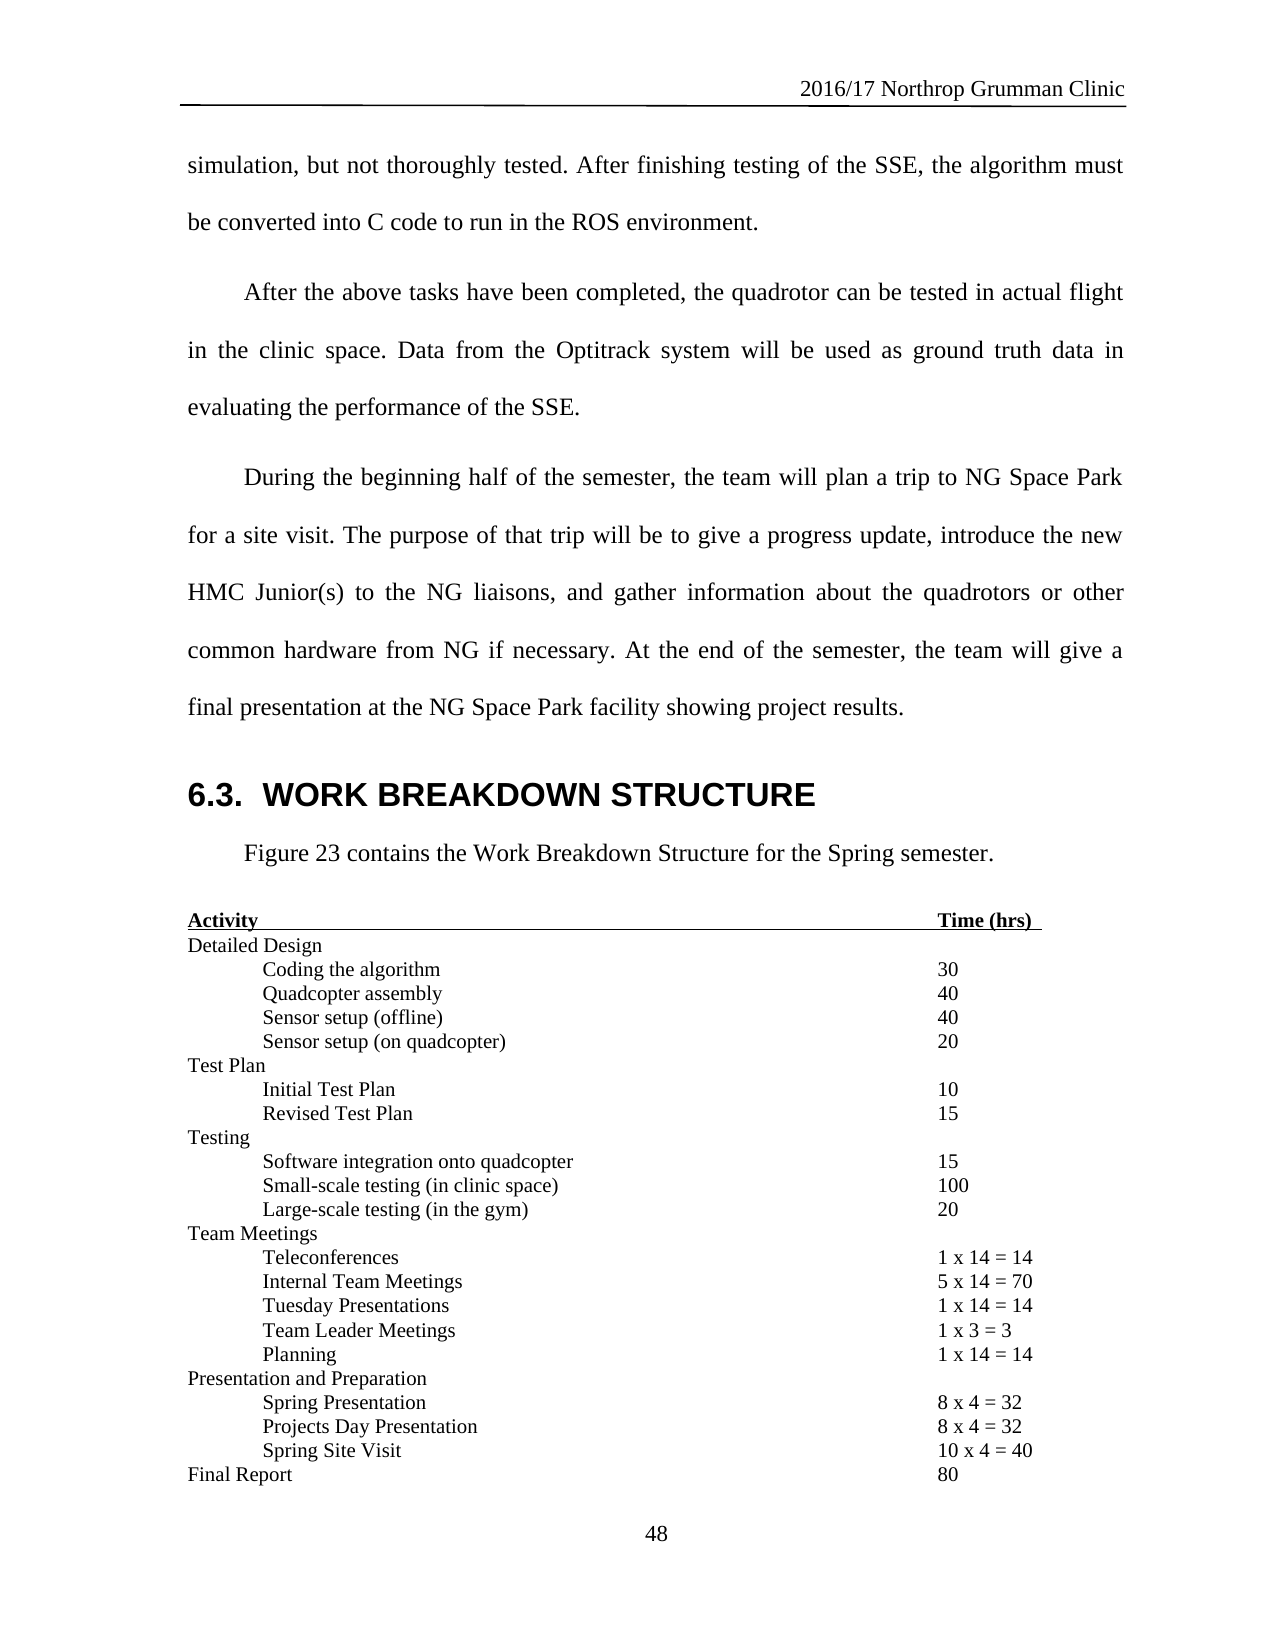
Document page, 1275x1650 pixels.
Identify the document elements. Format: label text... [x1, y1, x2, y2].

text Planning 1 x 14 = 14 [187, 1342, 1125, 1366]
text Small-scale testing (in clinic space) 100 [187, 1173, 1125, 1197]
text Testing [187, 1125, 1125, 1149]
text Initial Test Plan 10 [187, 1077, 1125, 1101]
subtitle Work breakdown structure [187, 775, 1125, 813]
text Quadcopter assembly 40 [187, 981, 1125, 1005]
text Revised Test Plan 15 [187, 1101, 1125, 1125]
text Tuesday Presentations 1 x 14 = 14 [187, 1293, 1125, 1317]
text Presentation and Preparation [187, 1366, 1125, 1390]
text After the above tasks have been completed, the quadrotor can be tested in actual flight in the clinic space. Data from the Optitrack system will be used as ground truth data in evaluating the performance of the SSE. [187, 277, 1125, 421]
text Figure 21 contains the Work Breakdown Structure for the Spring semester. [187, 838, 1125, 867]
text Test Plan [187, 1053, 1125, 1077]
text Activity Time (hrs) [187, 908, 1125, 932]
text Final Report 80 [187, 1462, 1125, 1486]
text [187, 150, 1125, 236]
text Large-scale testing (in the gym) 20 [187, 1197, 1125, 1221]
text Internal Team Meetings 5 x 14 = 70 [187, 1269, 1125, 1293]
text Team Leader Meetings 1 x 3 = 3 [187, 1317, 1125, 1342]
text Spring Presentation 8 x 4 = 32 [187, 1390, 1125, 1414]
text During the beginning half of the semester, the team will plan a trip to NG Space Park for a site visit. The purpose of that trip will be to give a progress update, introduce the new HMC Junior(s) to the NG liaisons, and gather information about the quadrotors or other common hardware from NG if necessary. At the end of the semester, the team will give a final presentation at the NG Space Park facility showing project results. [187, 462, 1125, 721]
text Software integration onto quadcopter 15 [187, 1149, 1125, 1173]
text Projects Day Presentation 8 x 4 = 32 [187, 1414, 1125, 1438]
text Sensor setup (offline) 40 [187, 1005, 1125, 1029]
text Coding the algorithm 30 [187, 957, 1125, 981]
text Spring Site Visit 10 x 4 = 40 [187, 1438, 1125, 1462]
text Sensor setup (on quadcopter) 20 [187, 1029, 1125, 1053]
text Team Meetings [187, 1221, 1125, 1245]
text Teleconferences 1 x 14 = 14 [187, 1245, 1125, 1269]
text Detailed Design [187, 932, 1125, 957]
